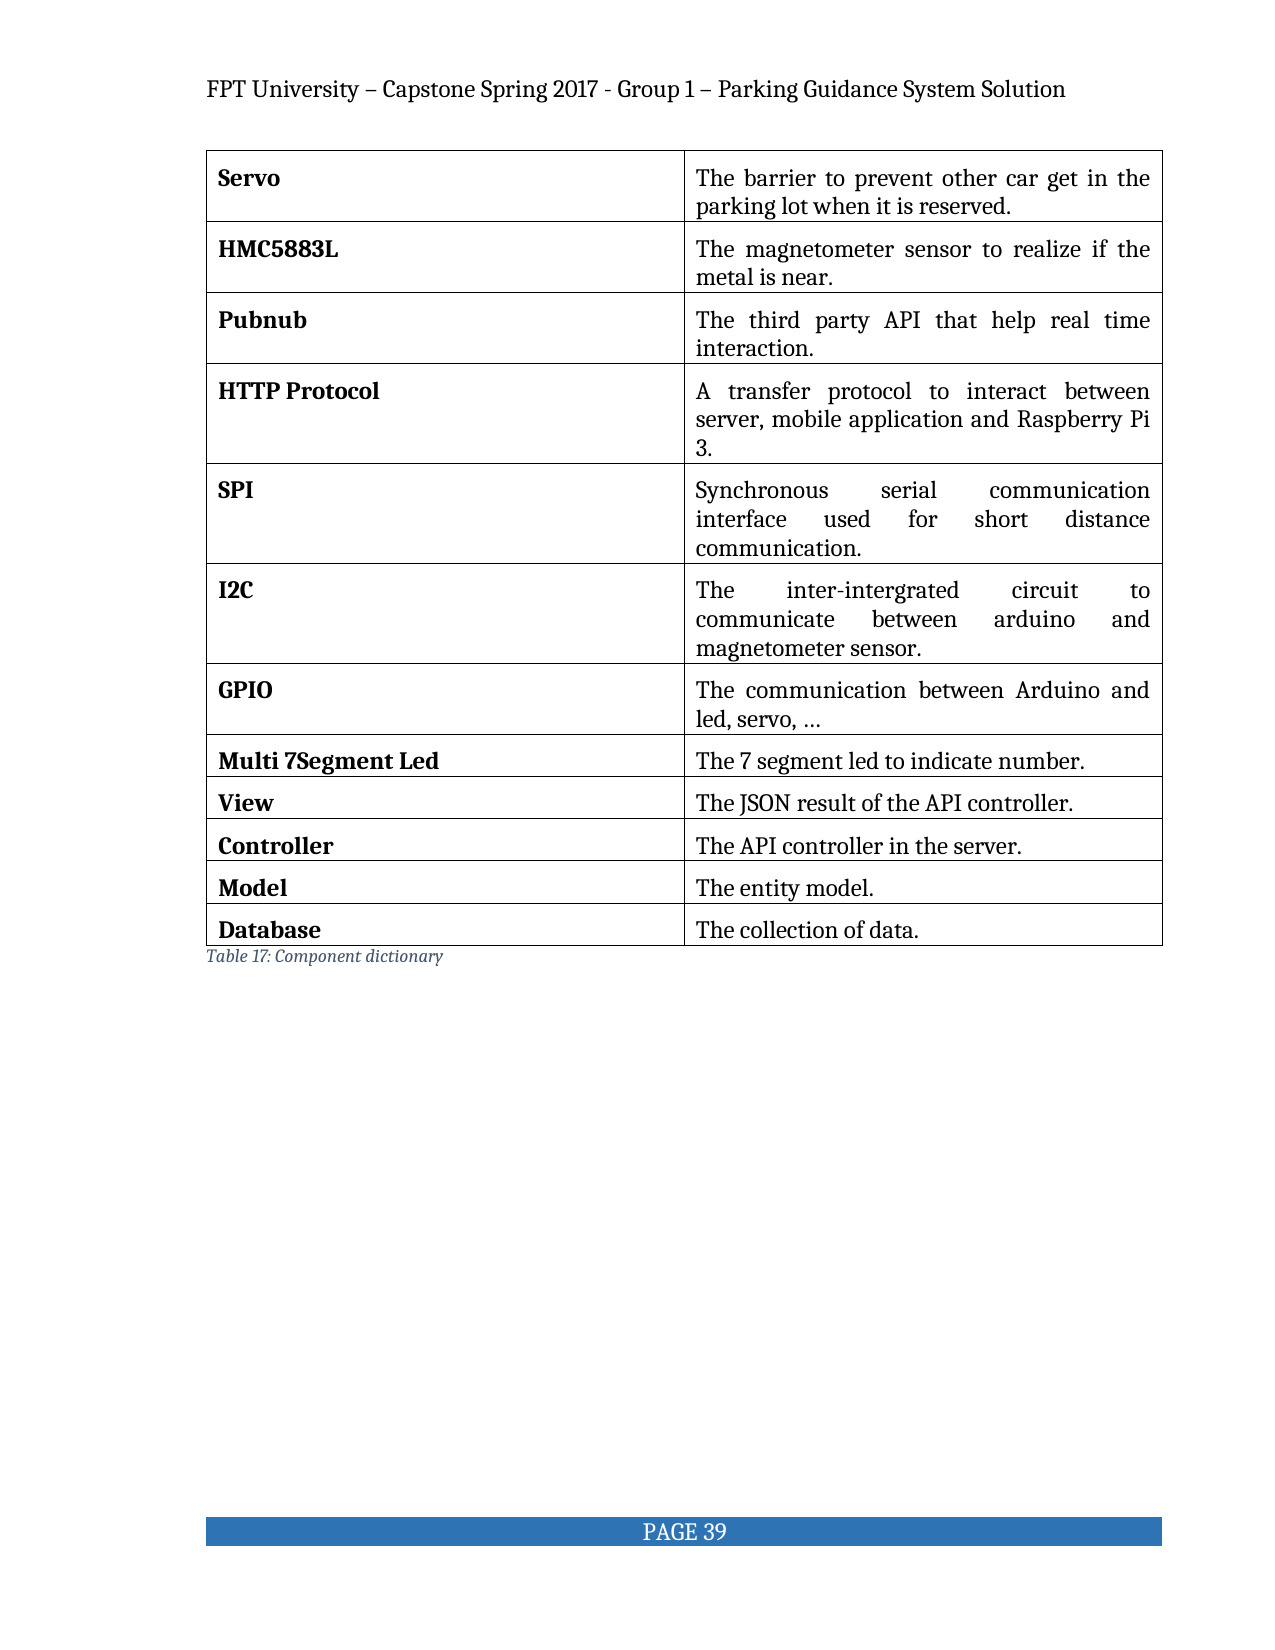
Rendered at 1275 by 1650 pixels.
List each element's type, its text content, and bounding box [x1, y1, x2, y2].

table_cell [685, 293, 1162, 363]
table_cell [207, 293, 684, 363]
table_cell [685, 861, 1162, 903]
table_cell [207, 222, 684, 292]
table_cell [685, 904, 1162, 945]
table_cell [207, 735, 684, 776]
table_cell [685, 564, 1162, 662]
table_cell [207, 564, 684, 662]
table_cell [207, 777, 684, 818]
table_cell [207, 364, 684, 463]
text Table : Component dictionary [206, 946, 1162, 968]
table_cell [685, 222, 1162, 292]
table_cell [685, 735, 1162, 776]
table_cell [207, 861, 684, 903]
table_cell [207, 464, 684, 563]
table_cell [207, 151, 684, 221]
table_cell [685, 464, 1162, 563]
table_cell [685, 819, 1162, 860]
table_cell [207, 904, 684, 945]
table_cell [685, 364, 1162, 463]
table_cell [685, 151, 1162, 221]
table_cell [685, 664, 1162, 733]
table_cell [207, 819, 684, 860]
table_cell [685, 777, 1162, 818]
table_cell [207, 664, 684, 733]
